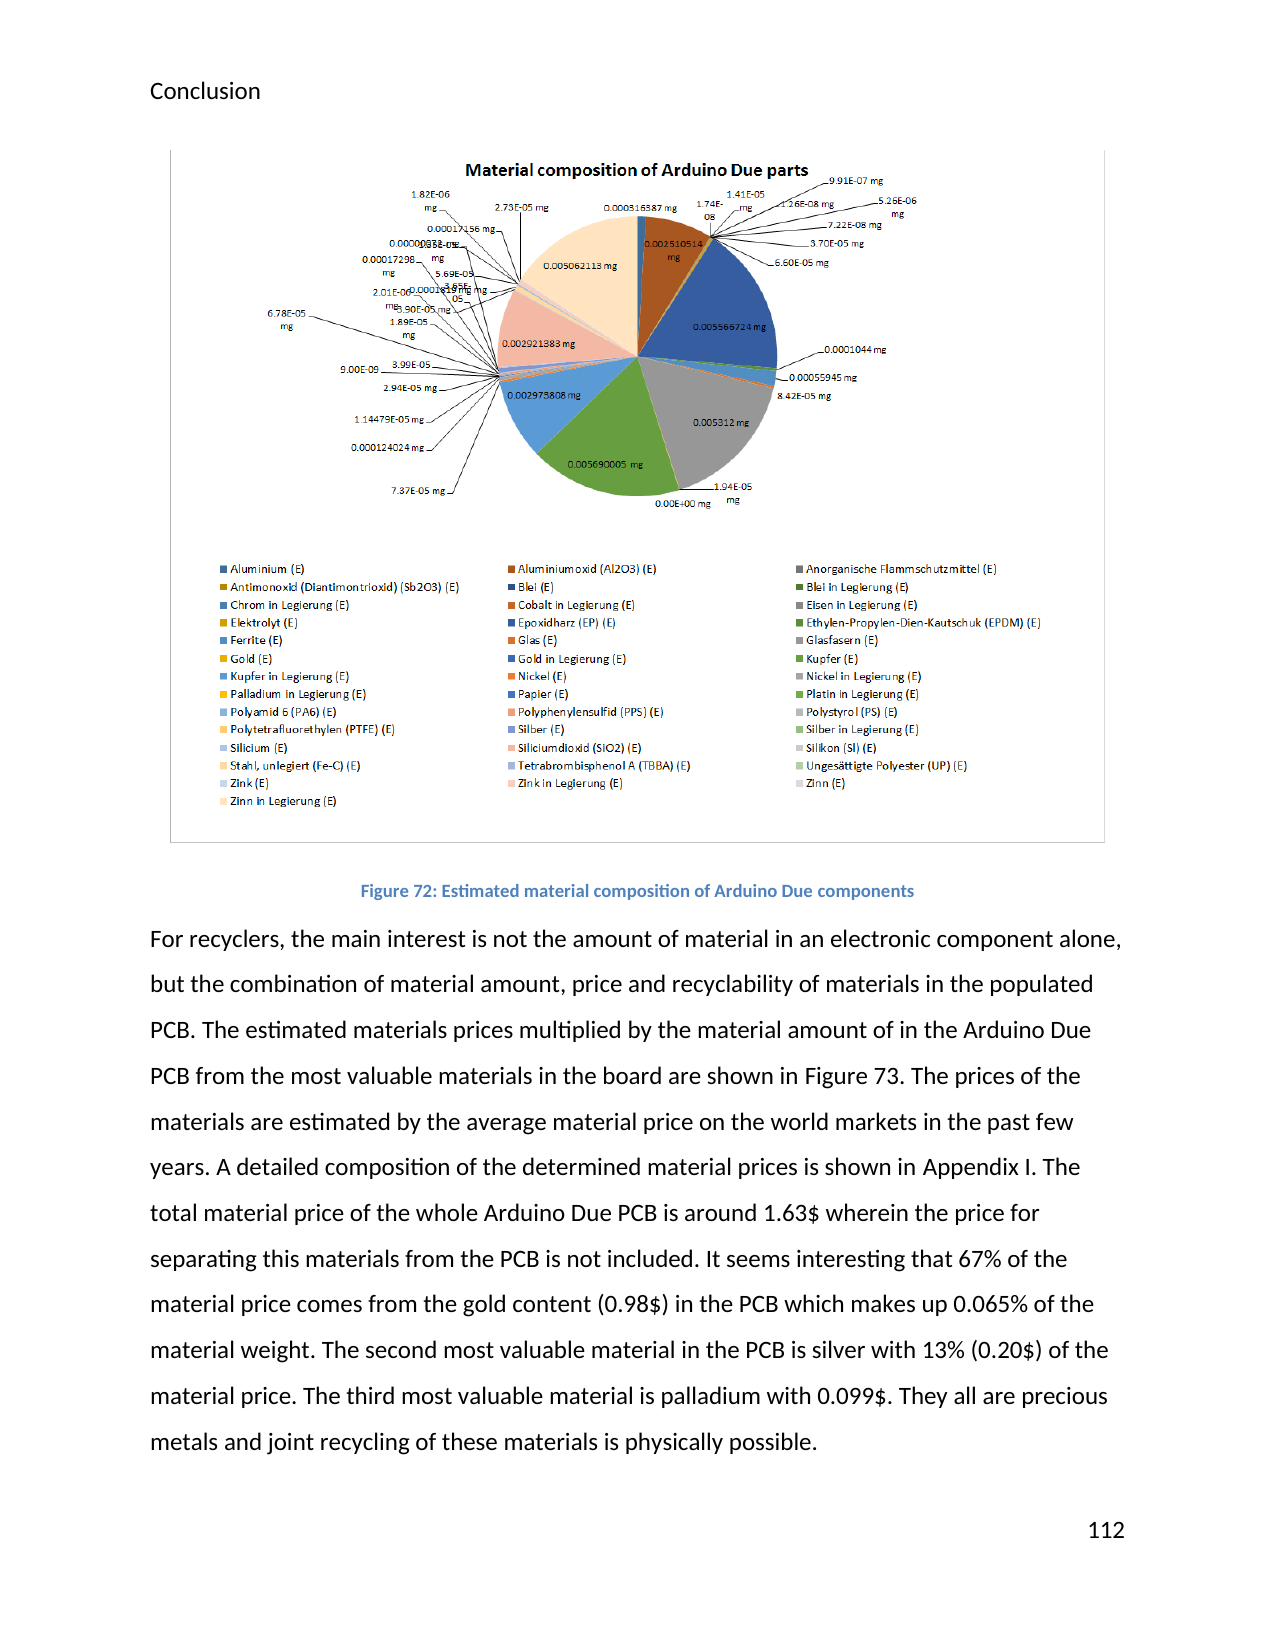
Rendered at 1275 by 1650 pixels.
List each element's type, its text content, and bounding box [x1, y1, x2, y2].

text For recyclers, the main interest is not the amount of material in an electronic component alone, but the combination of material amount, price and recyclability of materials in the populated PCB. The estimated materials prices multiplied by the material amount of in the Arduino Due PCB from the most valuable materials in the board are shown in Figure 73. The prices of the materials are estimated by the average material price on the world markets in the past few years. A detailed composition of the determined material prices is shown in Appendix I. The total material price of the whole Arduino Due PCB is around 1.63$ wherein the price for separating this materials from the PCB is not included. It seems interesting that 67% of the material price comes from the gold content (0.98$) in the PCB which makes up 0.065% of the material weight. The second most valuable material in the PCB is silver with 13% (0.20$) of the material price. The third most valuable material is palladium with 0.099$. They all are precious metals and joint recycling of these materials is physically possible. [150, 923, 1125, 1456]
picture [170, 150, 1105, 843]
